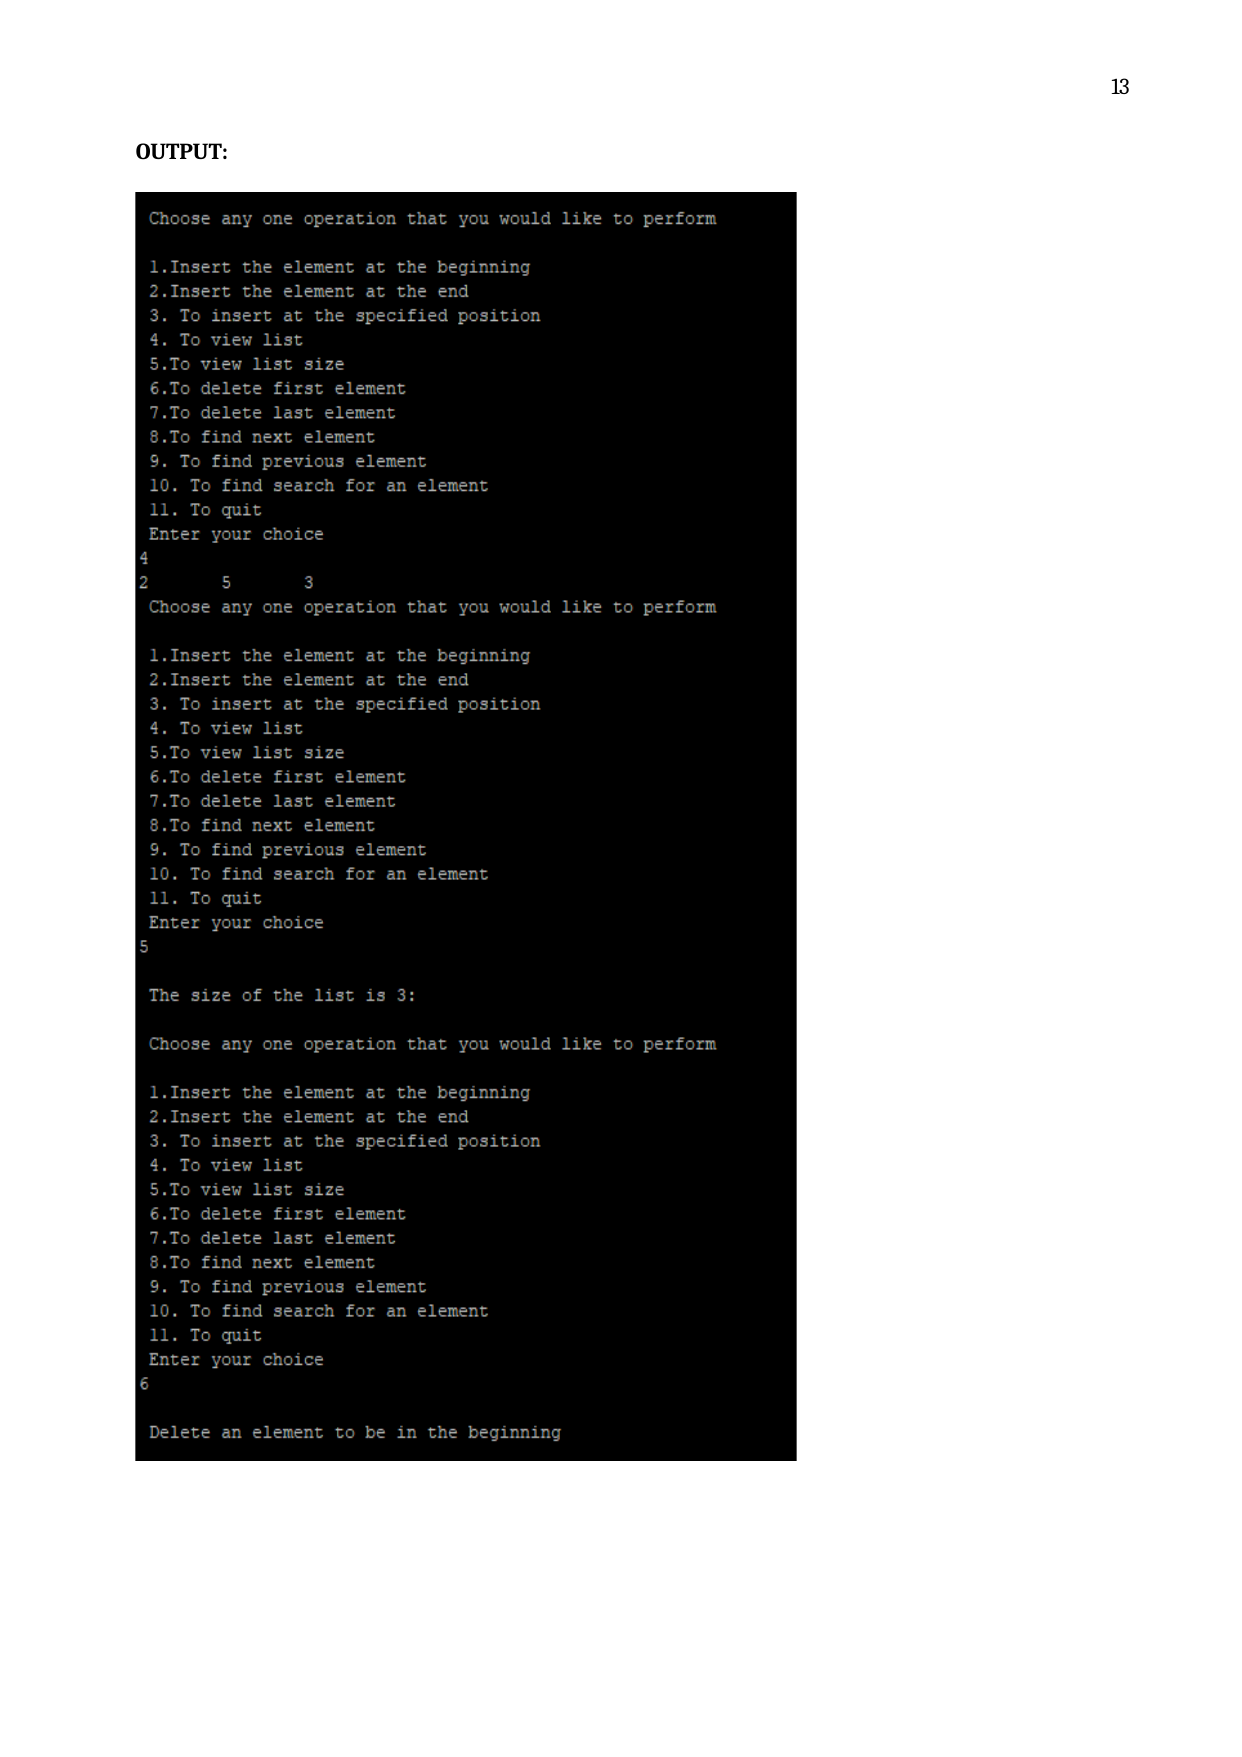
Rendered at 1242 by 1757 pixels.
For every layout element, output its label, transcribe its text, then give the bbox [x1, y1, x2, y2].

picture [135, 192, 797, 1461]
text OUTPUT: [136, 138, 1160, 165]
